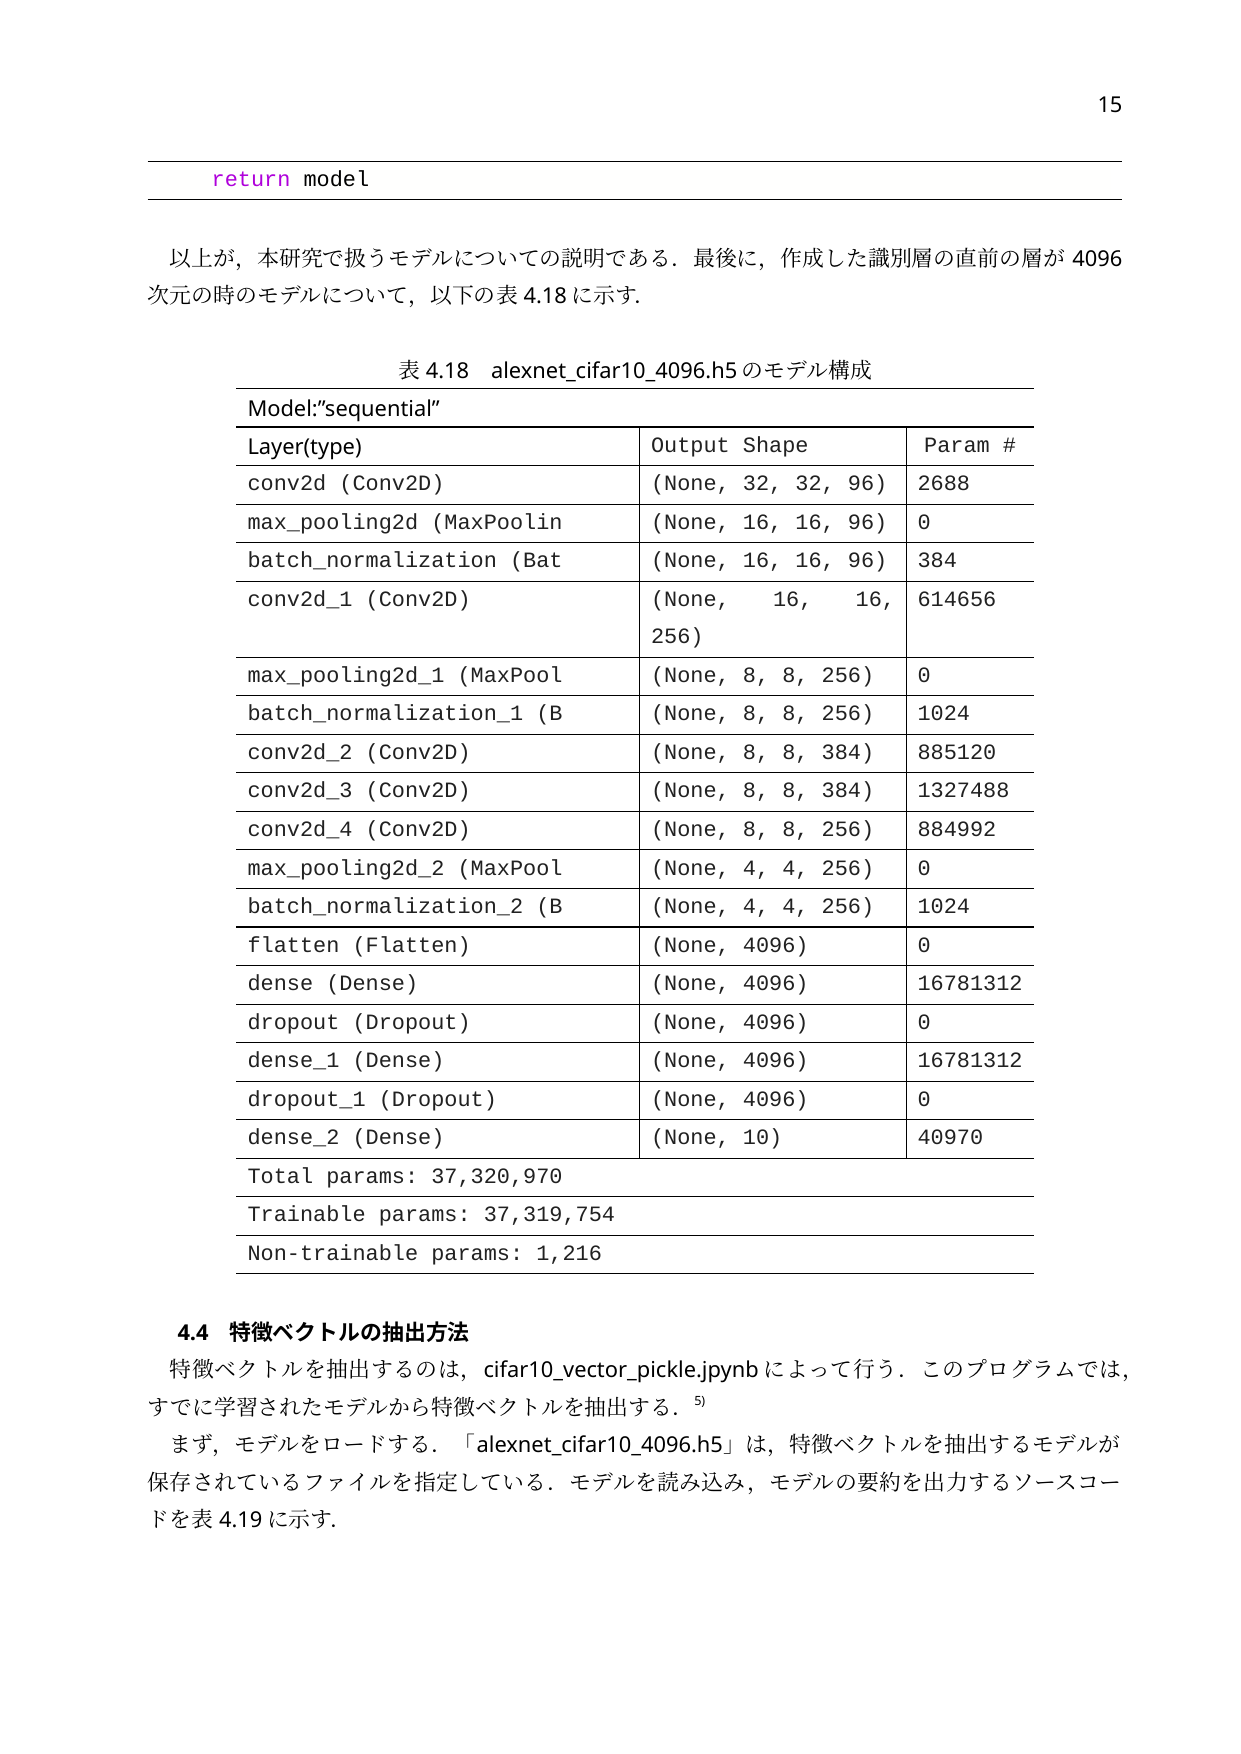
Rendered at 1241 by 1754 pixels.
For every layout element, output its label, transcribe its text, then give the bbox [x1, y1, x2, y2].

table_cell Total params: 37,320,970 [236, 1159, 1034, 1196]
table_cell conv2d_3 (Conv2D) [236, 773, 639, 811]
table_cell 614656 [907, 582, 1034, 657]
table_cell dense_1 (Dense) [236, 1043, 639, 1081]
table_cell batch_normalization_2 (B [236, 889, 639, 926]
table_cell flatten (Flatten) [236, 928, 639, 965]
table_cell 0 [907, 928, 1034, 965]
table_cell 1024 [907, 696, 1034, 734]
table_cell 1024 [907, 889, 1034, 926]
table_cell dense (Dense) [236, 966, 639, 1003]
table_cell (None, 4096) [640, 1005, 906, 1042]
table_cell max_pooling2d_1 (MaxPool [236, 658, 639, 695]
table_cell (None, 16, 16, 256) [640, 582, 906, 657]
table_cell batch_normalization (Bat [236, 543, 639, 581]
table_cell dropout_1 (Dropout) [236, 1082, 639, 1119]
table_cell 2688 [907, 466, 1034, 503]
table_cell 0 [907, 850, 1034, 888]
table_cell Non-trainable params: 1,216 [236, 1236, 1034, 1273]
table_cell (None, 32, 32, 96) [640, 466, 906, 503]
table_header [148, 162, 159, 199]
table_cell 0 [907, 1005, 1034, 1042]
table_cell conv2d_2 (Conv2D) [236, 735, 639, 772]
table_cell (None, 16, 16, 96) [640, 505, 906, 542]
table_cell (None, 4, 4, 256) [640, 850, 906, 888]
table_cell (None, 4096) [640, 1082, 906, 1119]
table_cell (None, 4096) [640, 1043, 906, 1081]
table_cell (None, 8, 8, 256) [640, 812, 906, 849]
table_header Model:”sequential” [236, 389, 1034, 426]
table_cell (None, 4096) [640, 928, 906, 965]
table_cell batch_normalization_1 (B [236, 696, 639, 734]
table_cell conv2d_4 (Conv2D) [236, 812, 639, 849]
text 特徴ベクトルを抽出するのは，cifar10_vector_pickle.jpynbによって行う．このプログラムでは，すでに学習されたモデルから特徴ベクトルを抽出する．5) [148, 1349, 1122, 1424]
table_cell dropout (Dropout) [236, 1005, 639, 1042]
table_cell (None, 8, 8, 256) [640, 696, 906, 734]
table_cell conv2d (Conv2D) [236, 466, 639, 503]
table_cell max_pooling2d_2 (MaxPool [236, 850, 639, 888]
table_cell (None, 4096) [640, 966, 906, 1003]
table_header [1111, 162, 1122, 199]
table_cell (None, 8, 8, 384) [640, 773, 906, 811]
table_cell Param # [907, 428, 1034, 465]
table_cell max_pooling2d (MaxPoolin [236, 505, 639, 542]
table_cell conv2d_1 (Conv2D) [236, 582, 639, 657]
table_cell 16781312 [907, 1043, 1034, 1081]
table_cell 0 [907, 1082, 1034, 1119]
table_cell 40970 [907, 1120, 1034, 1158]
table_cell 1327488 [907, 773, 1034, 811]
table_cell 884992 [907, 812, 1034, 849]
table_cell 16781312 [907, 966, 1034, 1003]
subtitle 特徴ベクトルの抽出方法 [177, 1312, 1122, 1349]
table_cell 0 [907, 658, 1034, 695]
table_cell (None, 4, 4, 256) [640, 889, 906, 926]
table_cell (None, 16, 16, 96) [640, 543, 906, 581]
table_cell Layer(type) [236, 428, 639, 465]
table_cell dense_2 (Dense) [236, 1120, 639, 1158]
table_cell (None, 8, 8, 384) [640, 735, 906, 772]
table_cell Trainable params: 37,319,754 [236, 1197, 1034, 1235]
table_cell 0 [907, 505, 1034, 542]
table_cell Output Shape [640, 428, 906, 465]
table_cell (None, 8, 8, 256) [640, 658, 906, 695]
table_cell (None, 10) [640, 1120, 906, 1158]
table_cell 885120 [907, 735, 1034, 772]
table_cell 384 [907, 543, 1034, 581]
